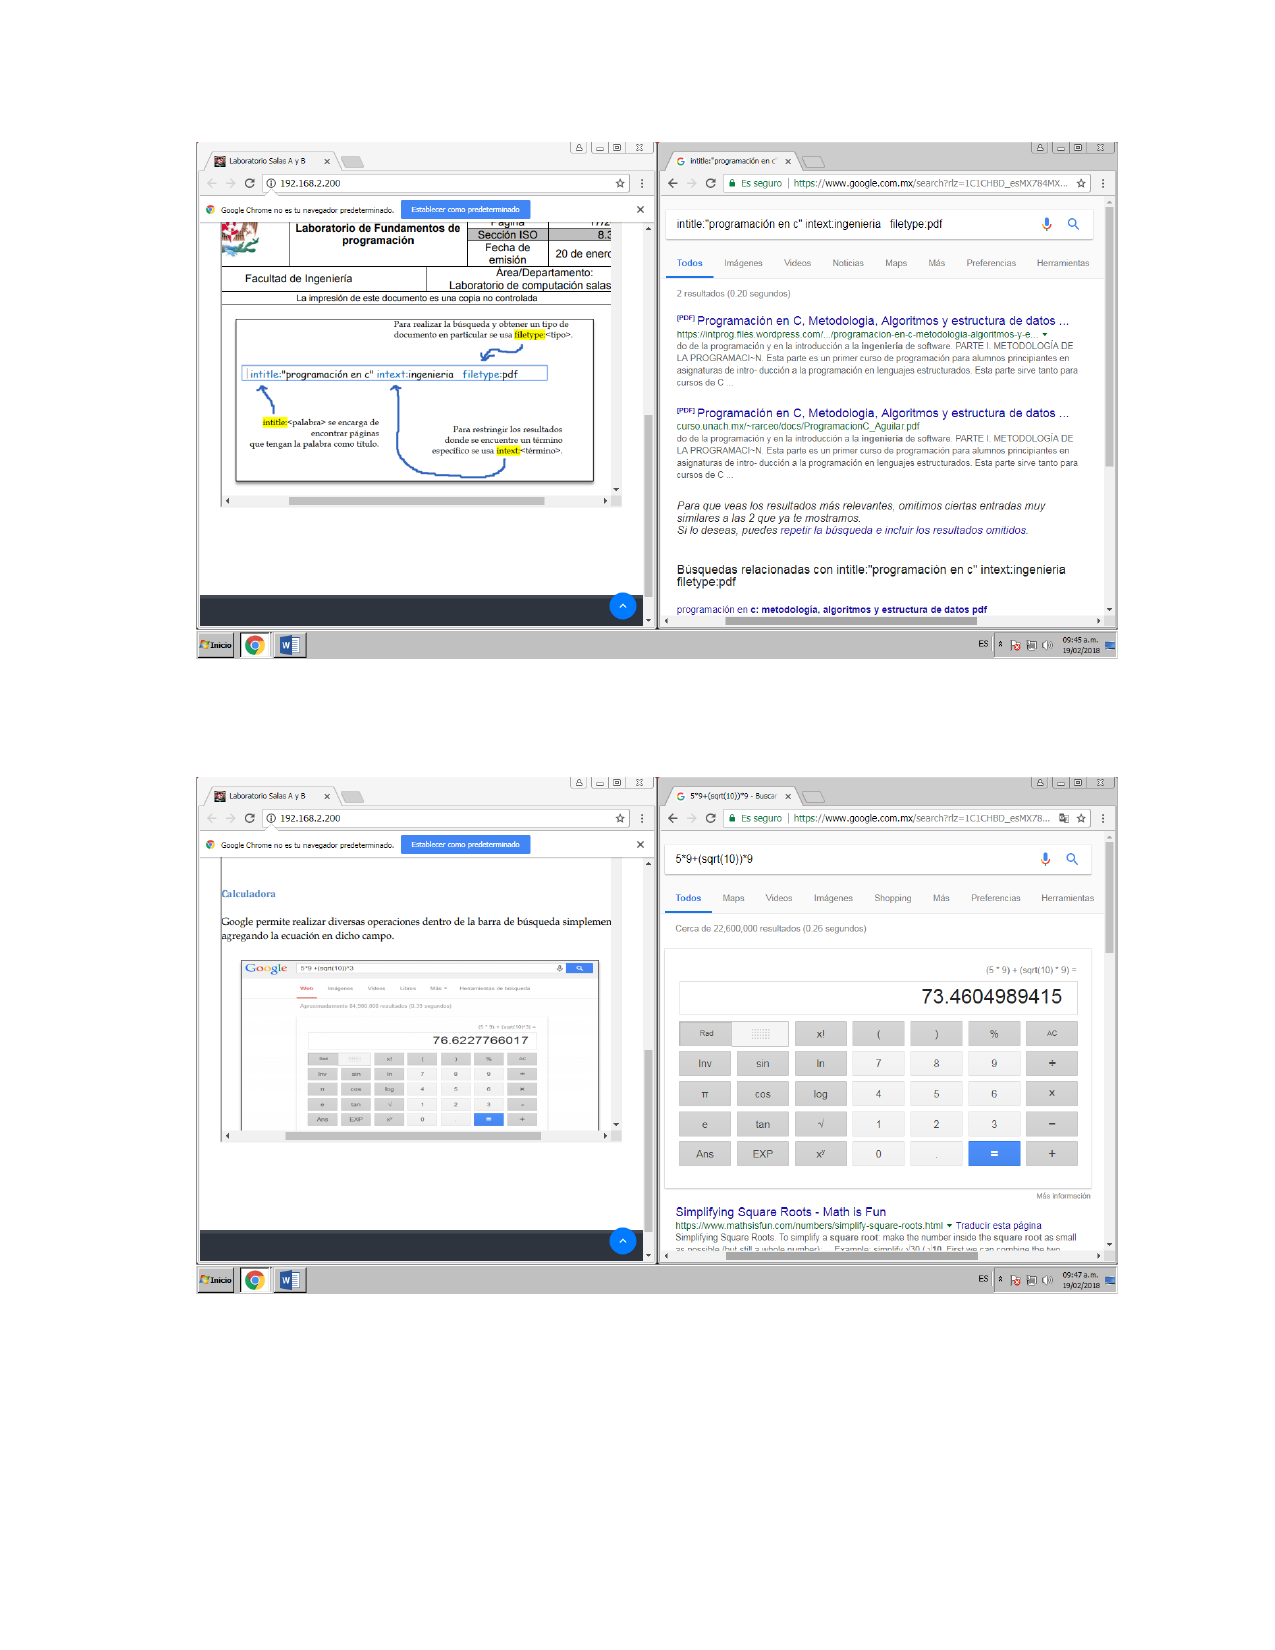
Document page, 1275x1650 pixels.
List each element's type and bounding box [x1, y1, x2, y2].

picture [196, 142, 1118, 659]
picture [196, 777, 1118, 1294]
